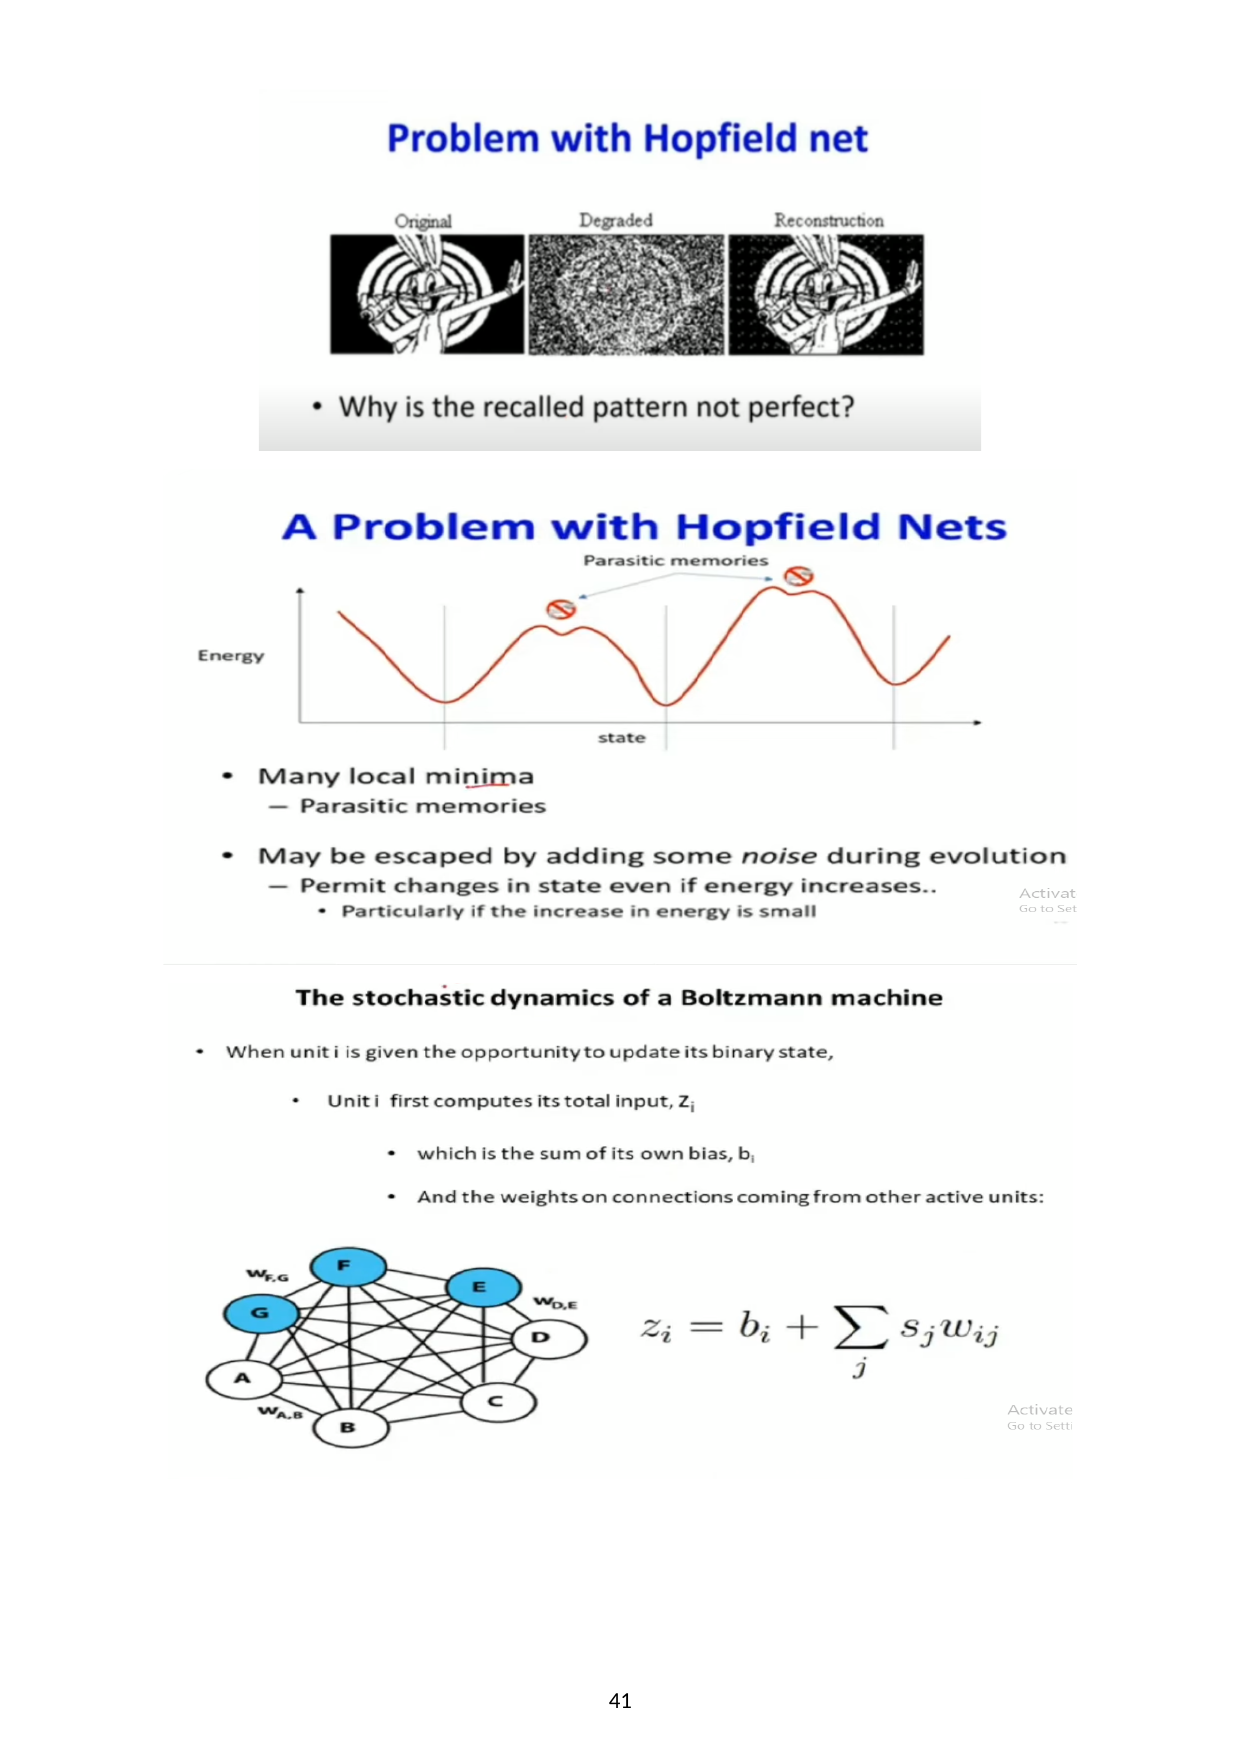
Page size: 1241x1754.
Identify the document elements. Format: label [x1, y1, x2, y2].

picture [167, 983, 1073, 1479]
picture [258, 89, 982, 451]
picture [163, 469, 1077, 965]
